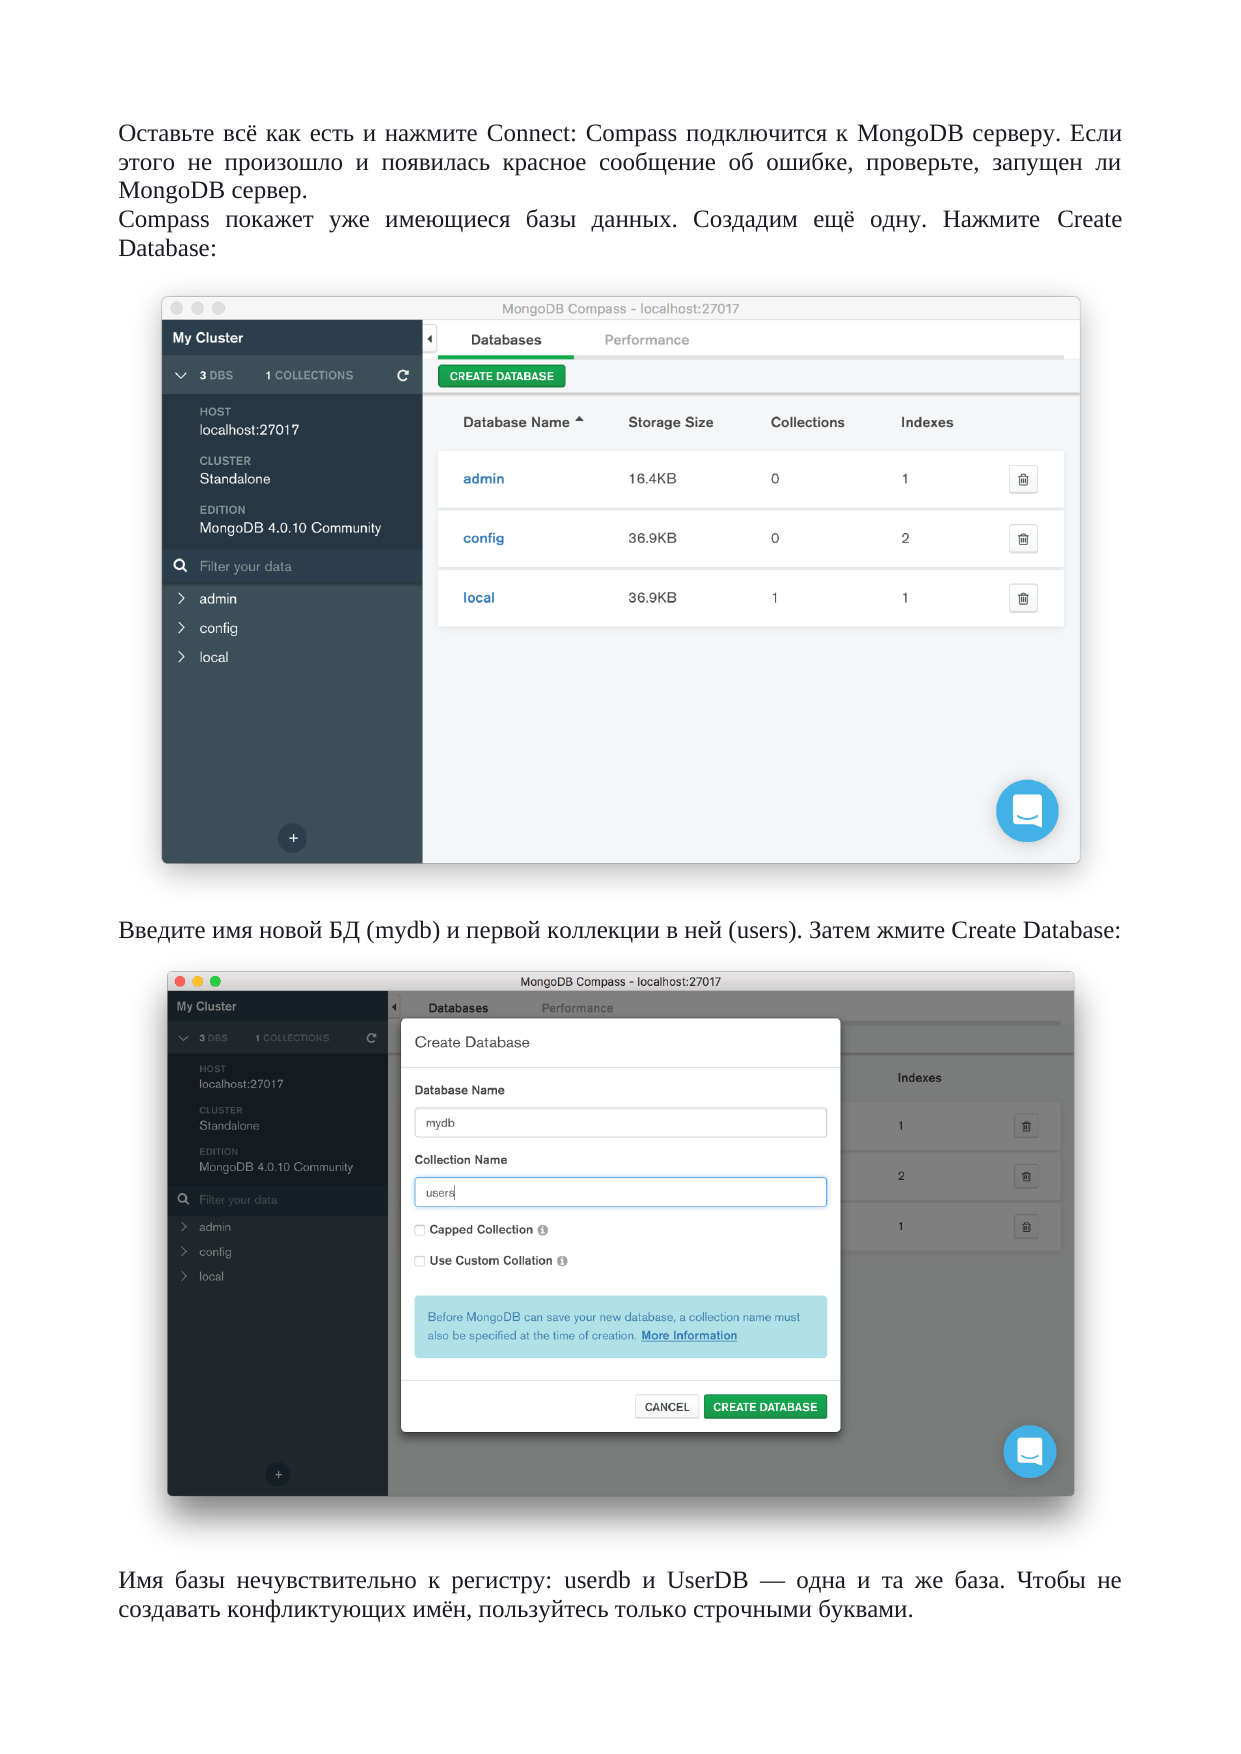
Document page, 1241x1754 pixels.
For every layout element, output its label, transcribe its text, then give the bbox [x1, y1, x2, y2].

text Compass покажет уже имеющиеся базы данных. Создадим ещё одну. Нажмите Create Database: [118, 204, 1122, 261]
picture [118, 943, 1123, 1566]
text Имя базы нечувствительно к регистру: userdb и UserDB — одна и та же база. Чтобы не создавать конфликтующих имён, пользуйтесь только строчными буквами. [118, 1566, 1122, 1623]
text Введите имя новой БД (mydb) и первой коллекции в ней (users). Затем жмите Create Database: [118, 915, 1122, 943]
text Оставьте всё как есть и нажмите Connect: Compass подключится к MongoDB серверу. Если этого не произошло и появилась красное сообщение об ошибке, проверьте, запущен ли MongoDB сервер. [118, 118, 1122, 204]
picture [118, 261, 1123, 915]
